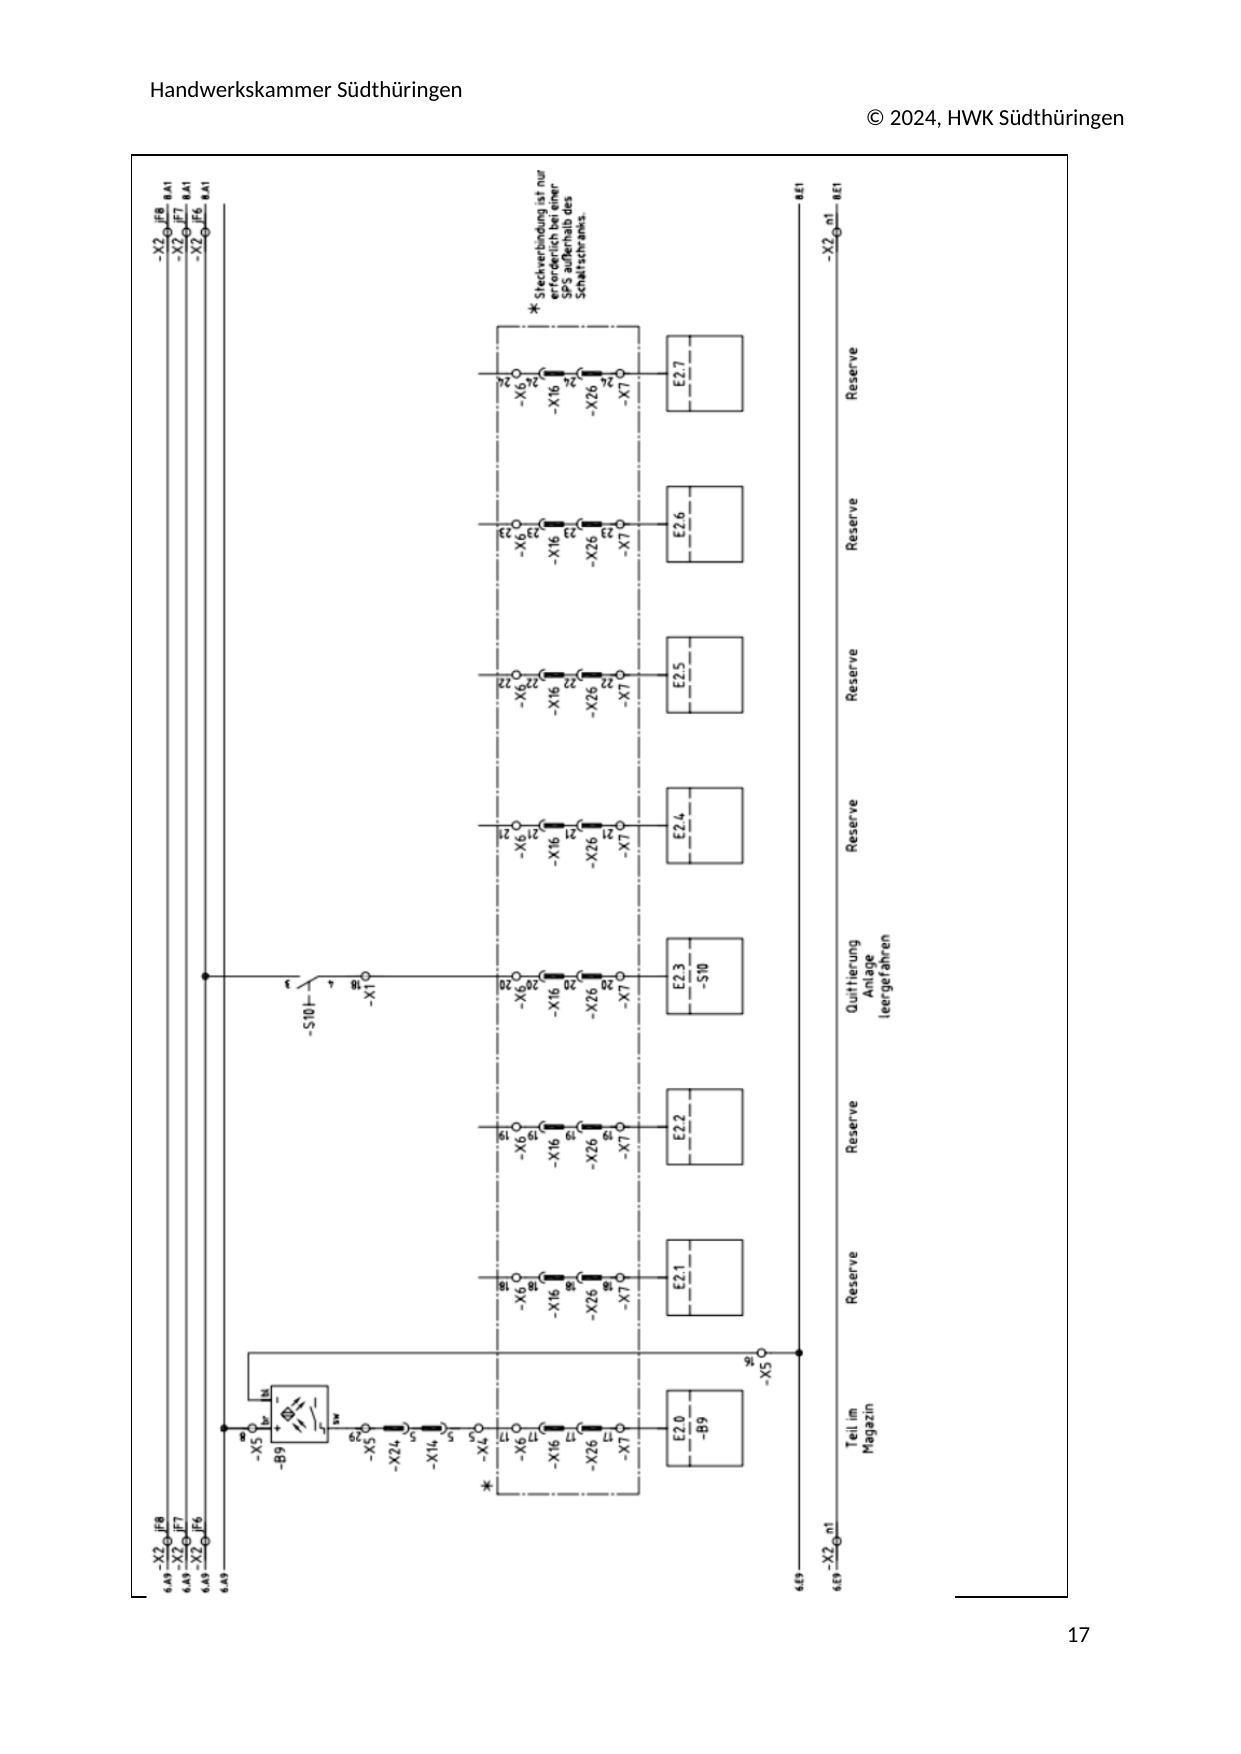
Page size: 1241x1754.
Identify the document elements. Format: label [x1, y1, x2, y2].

picture [147, 171, 955, 1600]
